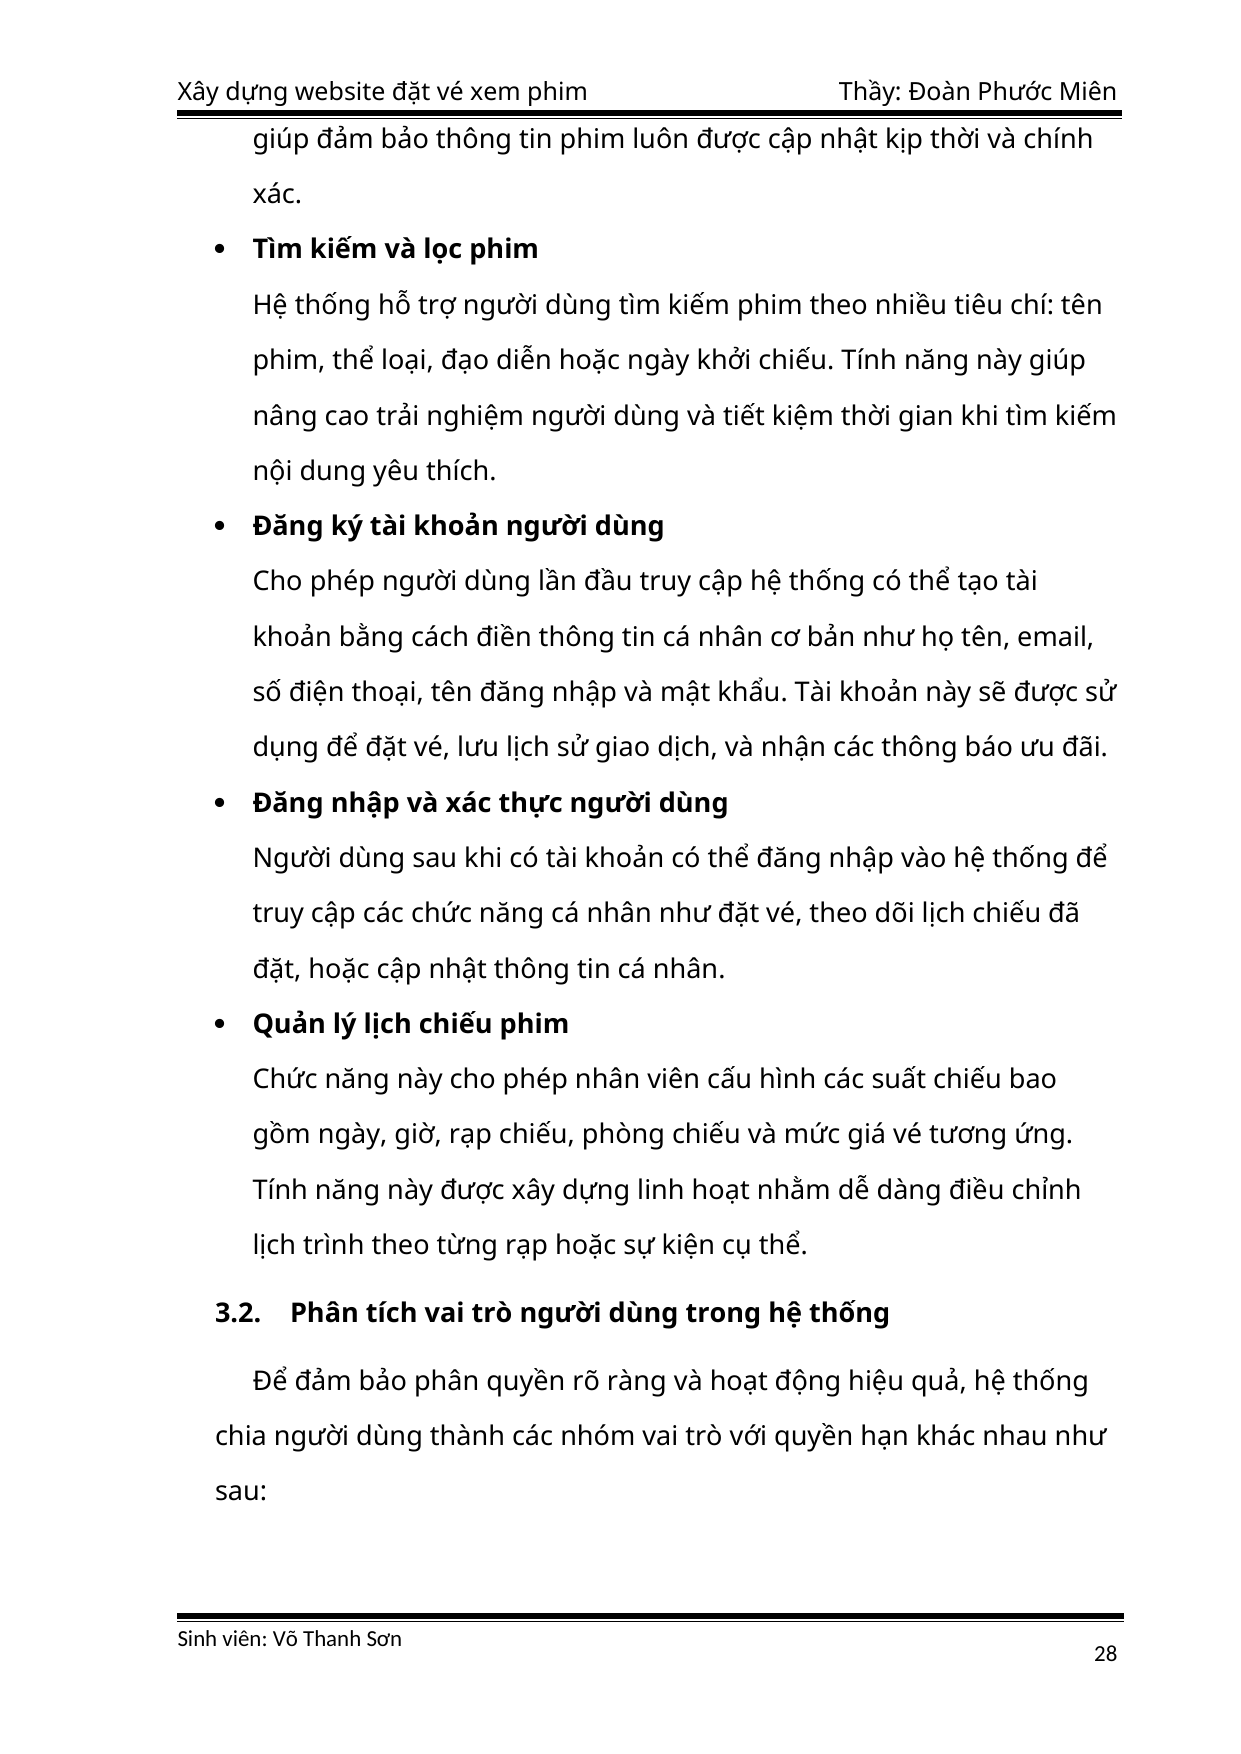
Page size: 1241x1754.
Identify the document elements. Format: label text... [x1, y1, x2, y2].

list Đăng ký tài khoản người dùng Cho phép người dùng lần đầu truy cập hệ thống có thể tạo tài khoản bằng cách điền thông tin cá nhân cơ bản như họ tên, email, số điện thoại, tên đăng nhập và mật khẩu. Tài khoản này sẽ được sử dụng để đặt vé, lưu lịch sử giao dịch, và nhận các thông báo ưu đãi. [215, 507, 1122, 765]
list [215, 119, 1122, 212]
text Để đảm bảo phân quyền rõ ràng và hoạt động hiệu quả, hệ thống chia người dùng thành các nhóm vai trò với quyền hạn khác nhau như sau: [215, 1361, 1122, 1509]
list Đăng nhập và xác thực người dùng Người dùng sau khi có tài khoản có thể đăng nhập vào hệ thống để truy cập các chức năng cá nhân như đặt vé, theo dõi lịch chiếu đã đặt, hoặc cập nhật thông tin cá nhân. [215, 783, 1122, 986]
list Quản lý lịch chiếu phim Chức năng này cho phép nhân viên cấu hình các suất chiếu bao gồm ngày, giờ, rạp chiếu, phòng chiếu và mức giá vé tương ứng. Tính năng này được xây dựng linh hoạt nhằm dễ dàng điều chỉnh lịch trình theo từng rạp hoặc sự kiện cụ thể. [215, 1004, 1122, 1262]
list Tìm kiếm và lọc phim Hệ thống hỗ trợ người dùng tìm kiếm phim theo nhiều tiêu chí: tên phim, thể loại, đạo diễn hoặc ngày khởi chiếu. Tính năng này giúp nâng cao trải nghiệm người dùng và tiết kiệm thời gian khi tìm kiếm nội dung yêu thích. [215, 230, 1122, 488]
list Phân tích vai trò người dùng trong hệ thống [215, 1293, 1122, 1330]
